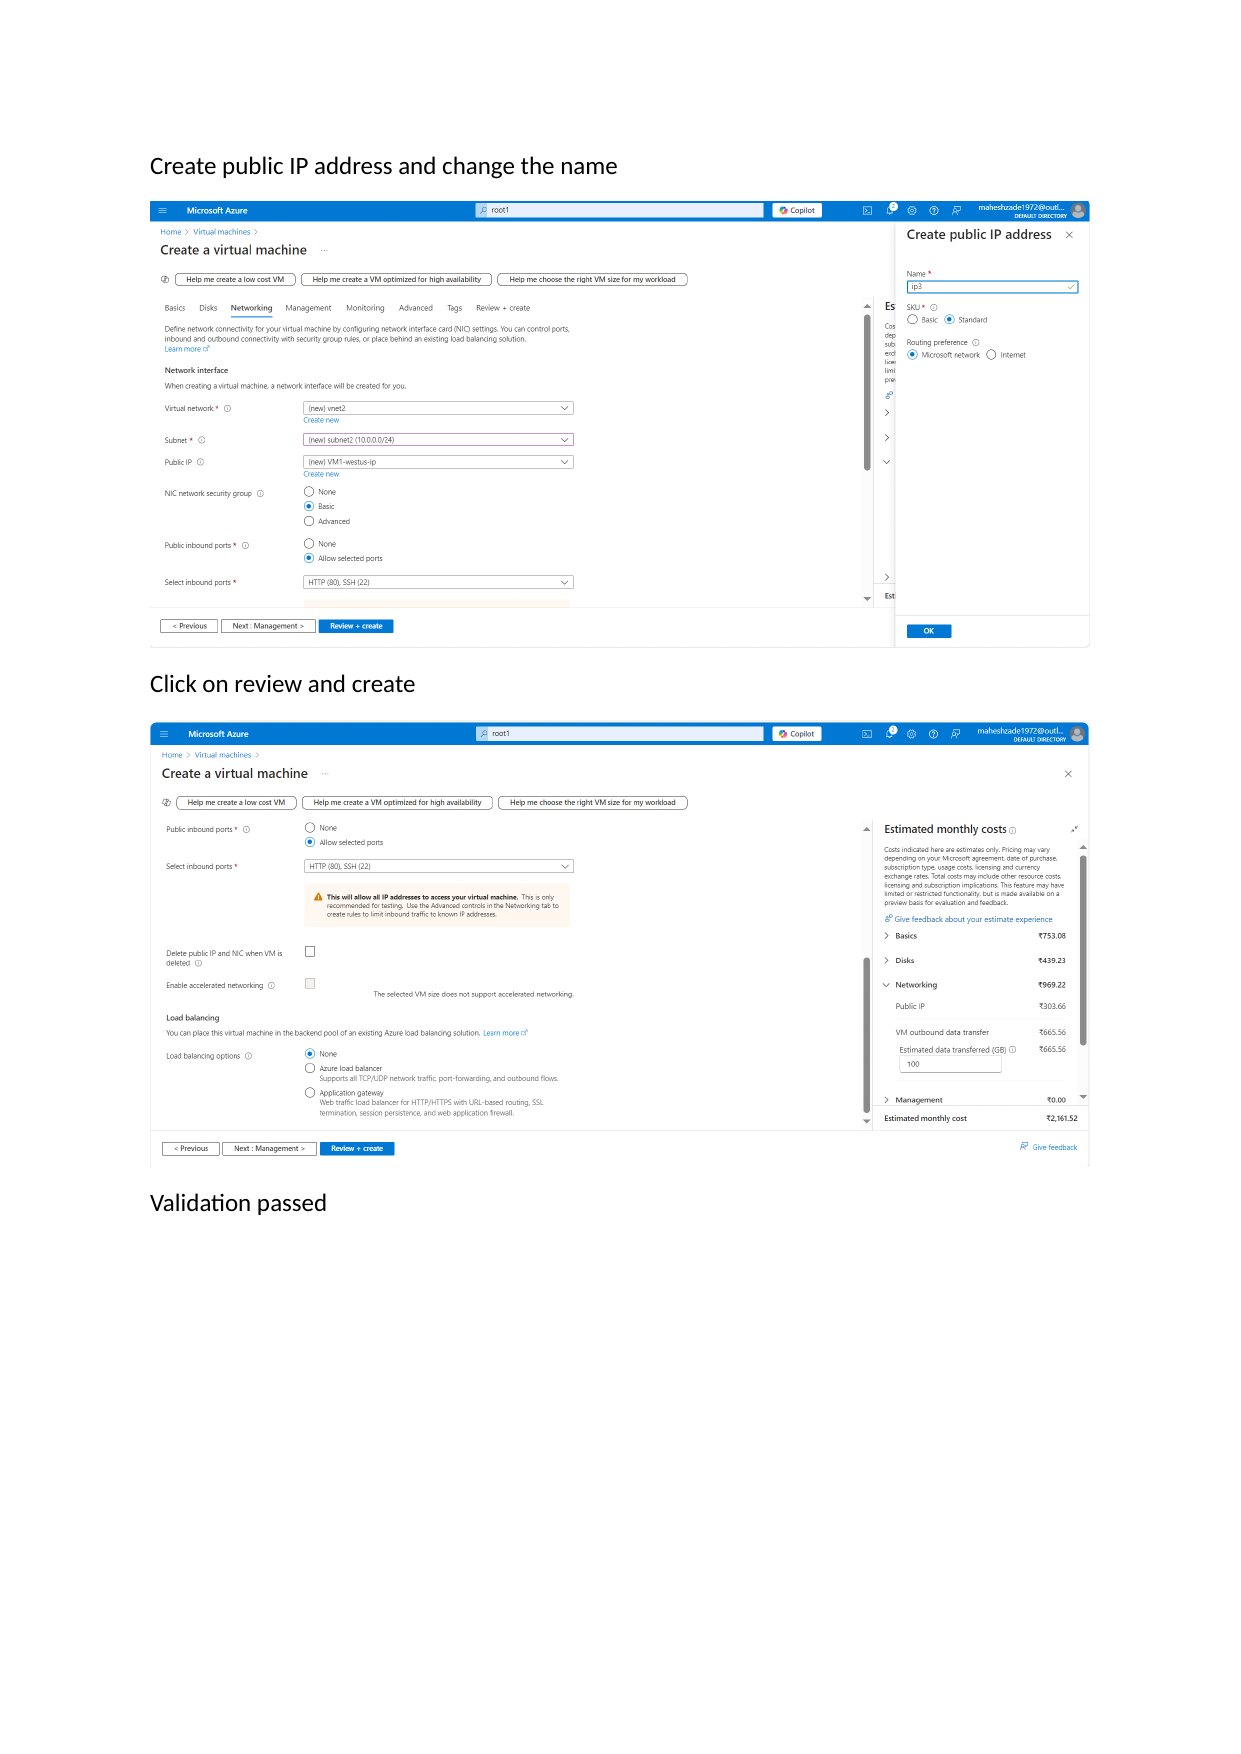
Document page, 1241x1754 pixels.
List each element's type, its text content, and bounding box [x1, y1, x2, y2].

text Click on review and create [150, 668, 1090, 699]
picture [150, 720, 1091, 1167]
picture [150, 201, 1091, 648]
text Create public IP address and change the name [150, 150, 1090, 181]
text Validation passed [150, 1187, 1090, 1218]
